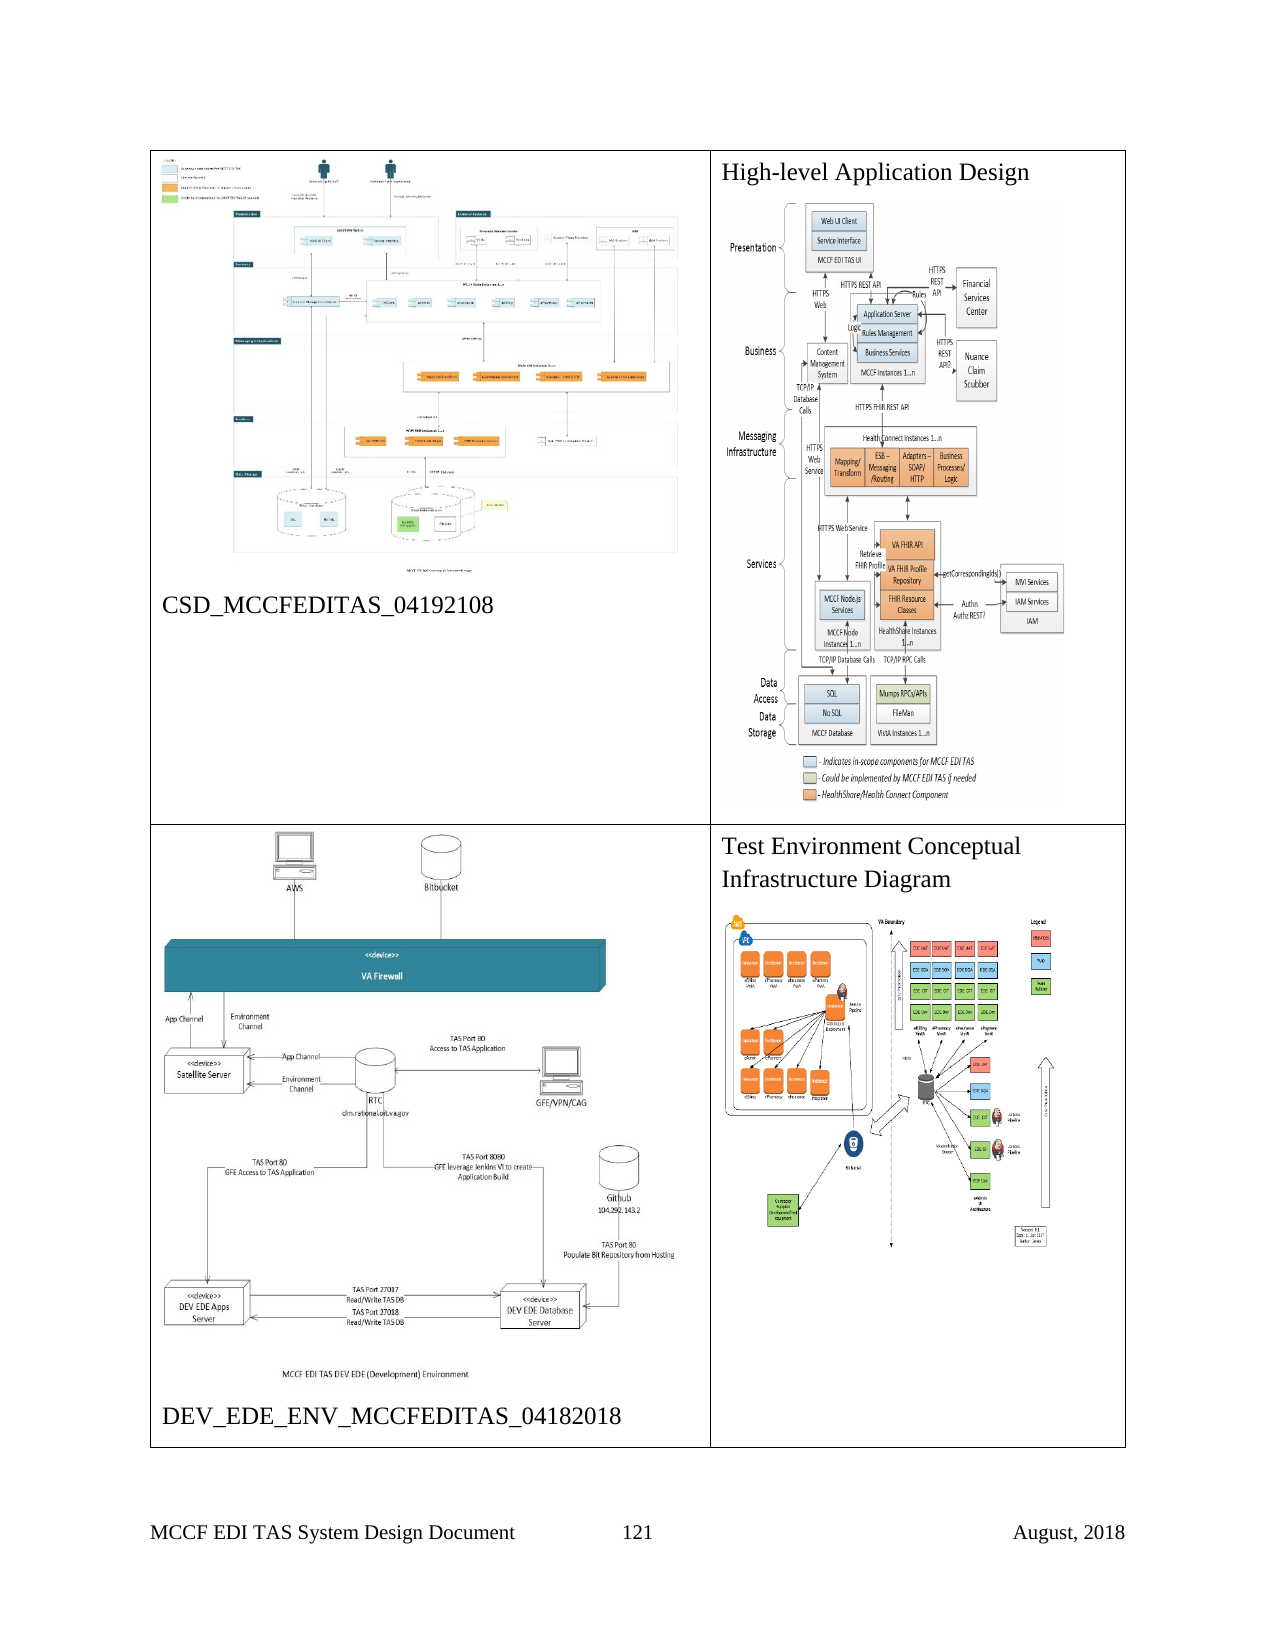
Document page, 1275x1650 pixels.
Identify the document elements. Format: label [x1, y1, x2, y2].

picture [721, 202, 1065, 807]
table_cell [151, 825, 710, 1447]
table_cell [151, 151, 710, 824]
picture [721, 909, 1061, 1268]
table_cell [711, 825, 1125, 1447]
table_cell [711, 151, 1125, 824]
picture [161, 831, 678, 1385]
picture [161, 157, 678, 574]
